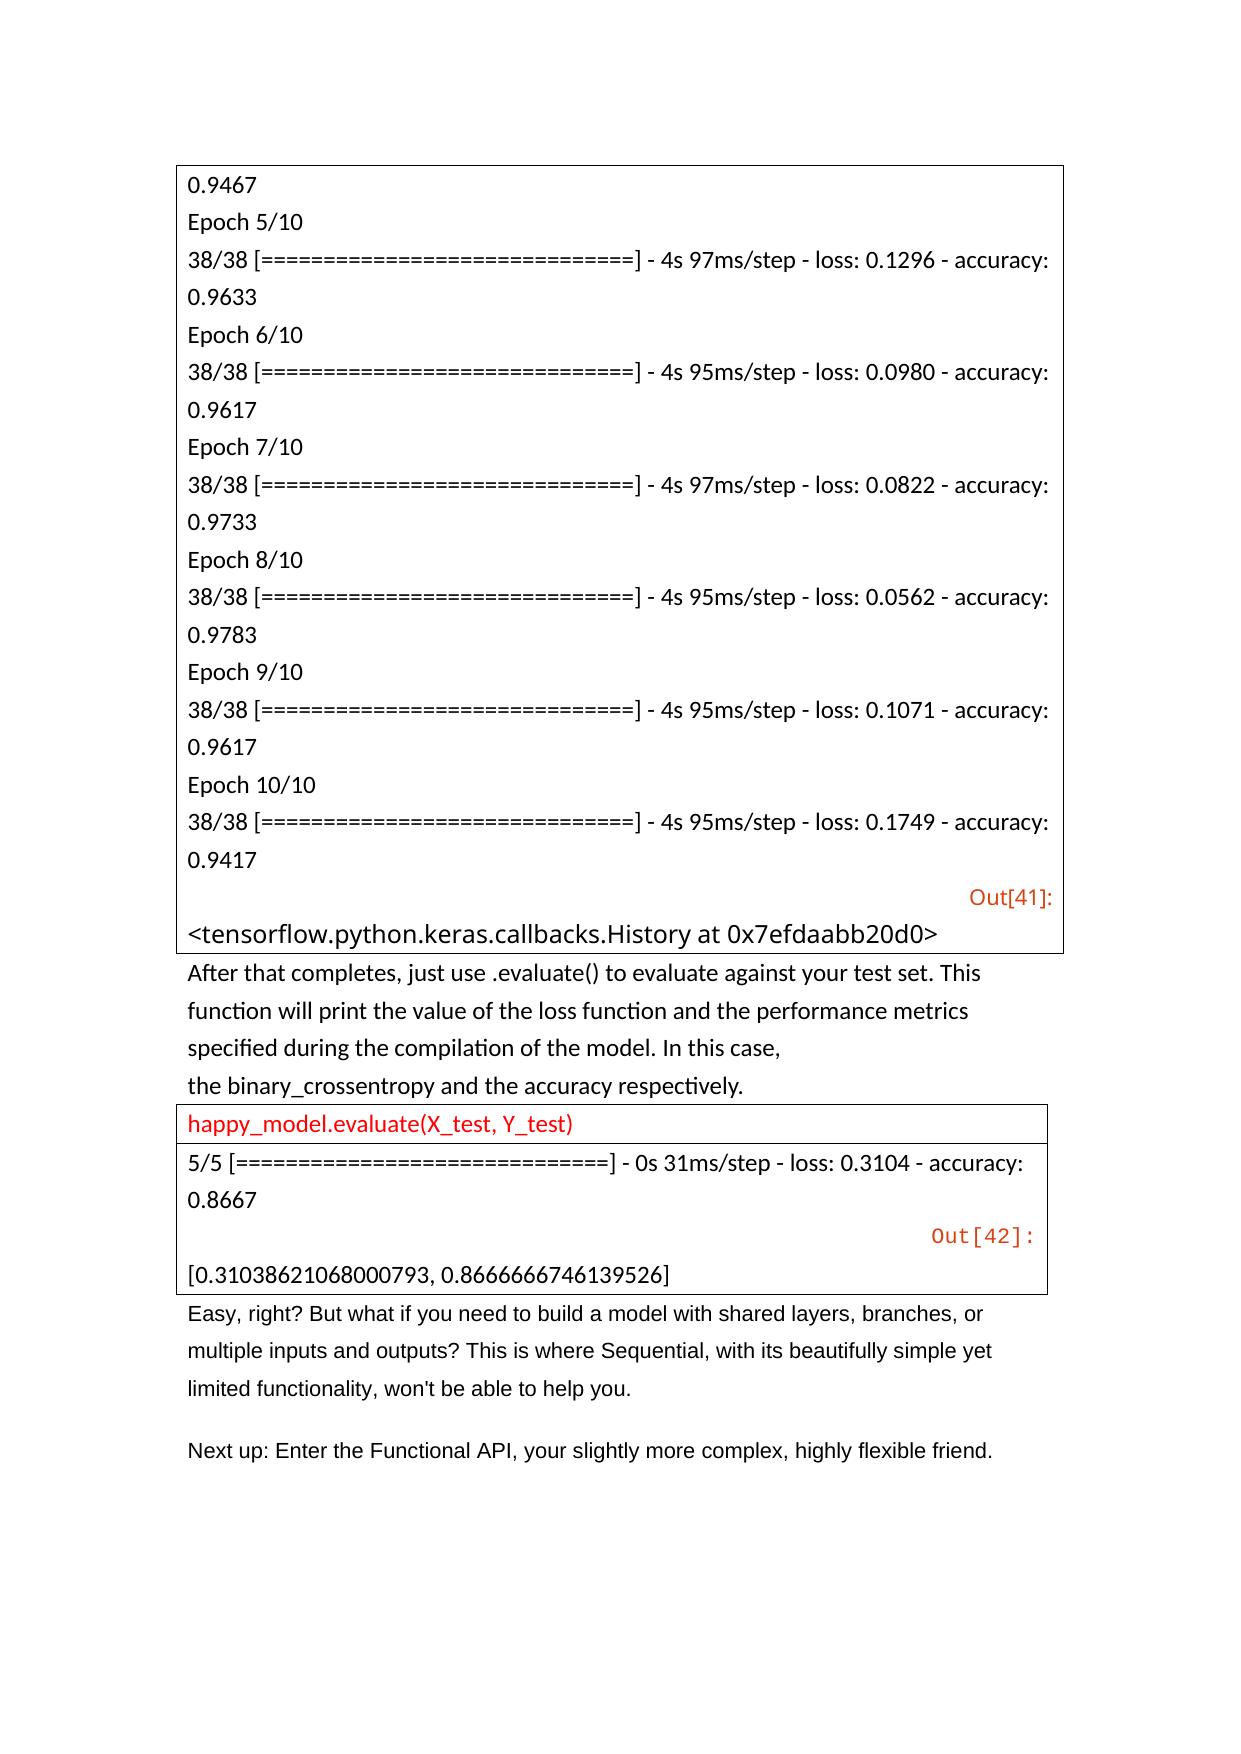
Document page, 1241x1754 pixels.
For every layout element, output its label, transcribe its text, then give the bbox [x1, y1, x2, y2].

table_cell 5/5 [==============================] - 0s 31ms/step - loss: 0.3104 - accuracy: 0.8667 Out[42]: [0.31038621068000793, 0.8666666746139526] [177, 1144, 1047, 1294]
text Easy, right? But what if you need to build a model with shared layers, branches, or multiple inputs and outputs? This is where Sequential, with its beautifully simple yet limited functionality, won't be able to help you. [187, 1295, 1053, 1407]
text Next up: Enter the Functional API, your slightly more complex, highly flexible friend. [187, 1432, 1053, 1470]
text After that completes, just use .evaluate() to evaluate against your test set. This function will print the value of the loss function and the performance metrics specified during the compilation of the model. In this case, the binary_crossentropy and the accuracy respectively. [187, 954, 1053, 1104]
table_header happy_model.evaluate(X_test, Y_test) [177, 1105, 1047, 1143]
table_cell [177, 166, 1063, 953]
